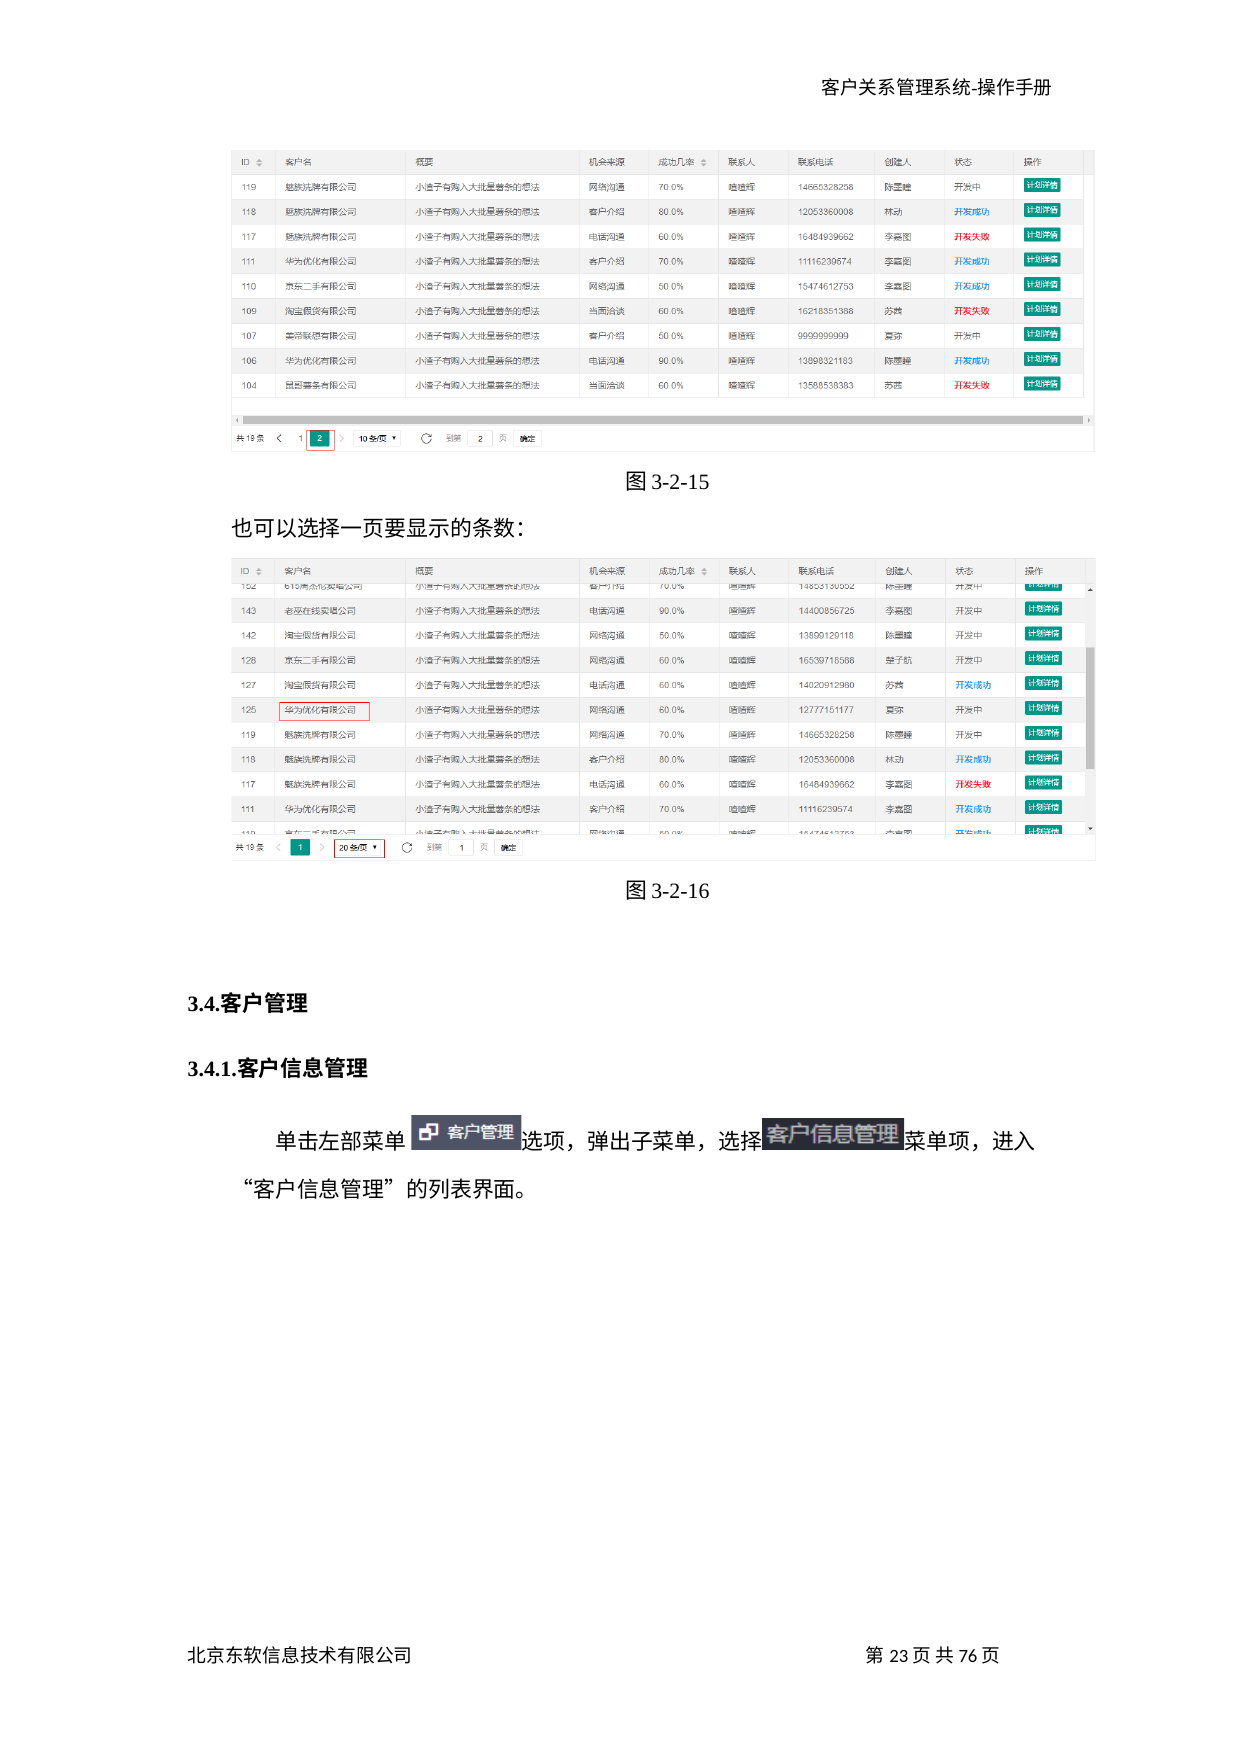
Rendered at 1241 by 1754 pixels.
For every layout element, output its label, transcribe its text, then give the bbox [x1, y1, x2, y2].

subtitle 3.4.客户管理 [187, 986, 1053, 1017]
text 图3-2-16 [231, 873, 1053, 905]
picture [762, 1118, 905, 1150]
text 图3-2-15 [231, 464, 1053, 495]
picture [411, 1115, 522, 1150]
picture [231, 558, 1096, 861]
text 也可以选择一页要显示的条数： [187, 511, 1053, 543]
picture [231, 150, 1095, 452]
subtitle 3.4.1.客户信息管理 [187, 1051, 1053, 1082]
text 单击左部菜单 选项，弹出子菜单，选择菜单项，进入“客户信息管理”的列表界面。 [231, 1116, 1053, 1203]
